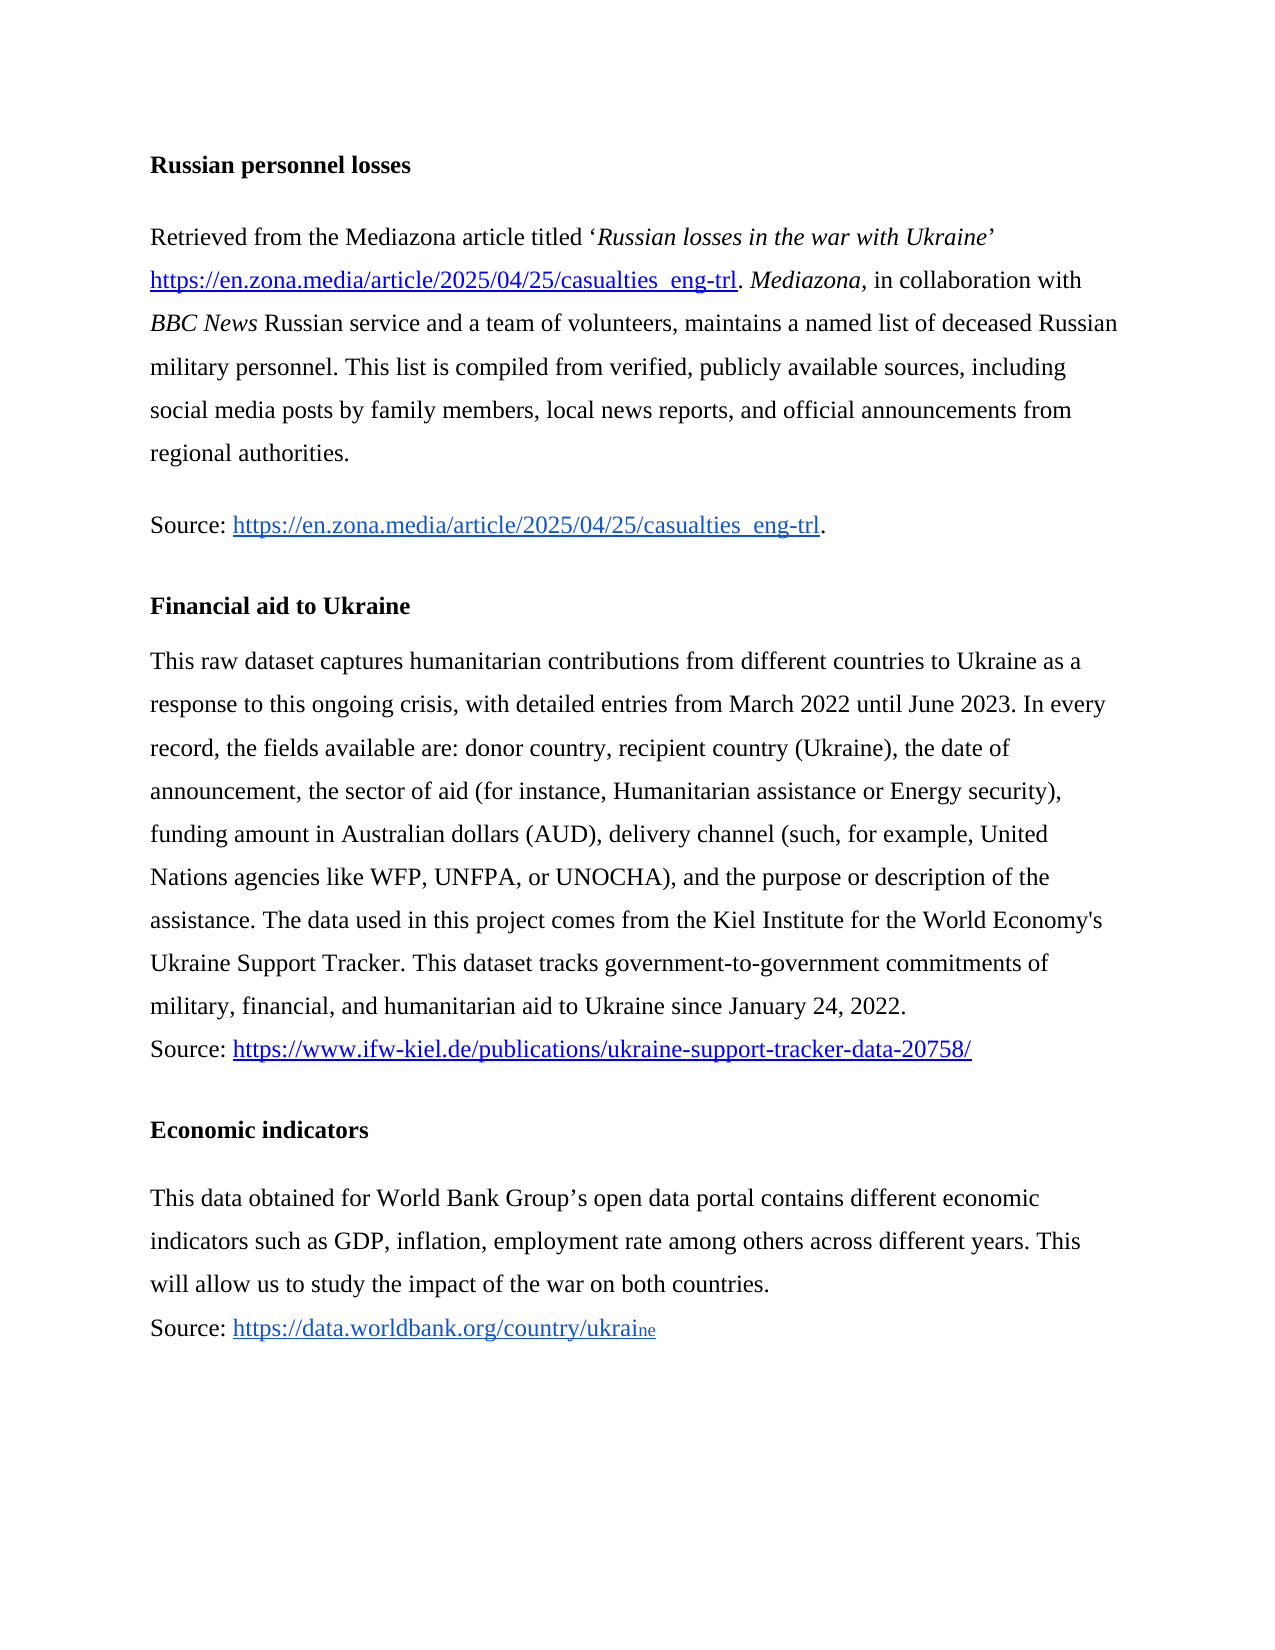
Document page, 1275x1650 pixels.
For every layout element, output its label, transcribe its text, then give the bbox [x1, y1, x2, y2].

text Source: https://www.ifw-kiel.de/publications/ukraine-support-tracker-data-20758/ [150, 1034, 1125, 1063]
text This raw dataset captures humanitarian contributions from different countries to Ukraine as a response to this ongoing crisis, with detailed entries from March 2022 until June 2023. In every record, the fields available are: donor country, recipient country (Ukraine), the date of announcement, the sector of aid (for instance, Humanitarian assistance or Energy security), funding amount in Australian dollars (AUD), delivery channel (such, for example, United Nations agencies like WFP, UNFPA, or UNOCHA), and the purpose or description of the assistance. The data used in this project comes from the Kiel Institute for the World Economy's Ukraine Support Tracker. This dataset tracks government-to-government commitments of military, financial, and humanitarian aid to Ukraine since January 24, 2022. [150, 646, 1125, 1020]
subtitle Financial aid to Ukraine [150, 591, 1125, 619]
text Source: https://en.zona.media/article/2025/04/25/casualties_eng-trl. [150, 510, 1125, 539]
subtitle Economic indicators [150, 1115, 1125, 1144]
text Retrieved from the Mediazona article titled ‘Russian losses in the war with Ukraine’ https://en.zona.media/article/2025/04/25/casualties_eng-trl. Mediazona, in collaboration with BBC News Russian service and a team of volunteers, maintains a named list of deceased Russian military personnel. This list is compiled from verified, publicly available sources, including social media posts by family members, local news reports, and official announcements from regional authorities. [150, 222, 1125, 467]
subtitle Russian personnel losses [150, 150, 1125, 179]
text This data obtained for World Bank Group’s open data portal contains different economic indicators such as GDP, inflation, employment rate among others across different years. This will allow us to study the impact of the war on both countries. Source: https://data.worldbank.org/country/ukraine [150, 1183, 1125, 1341]
